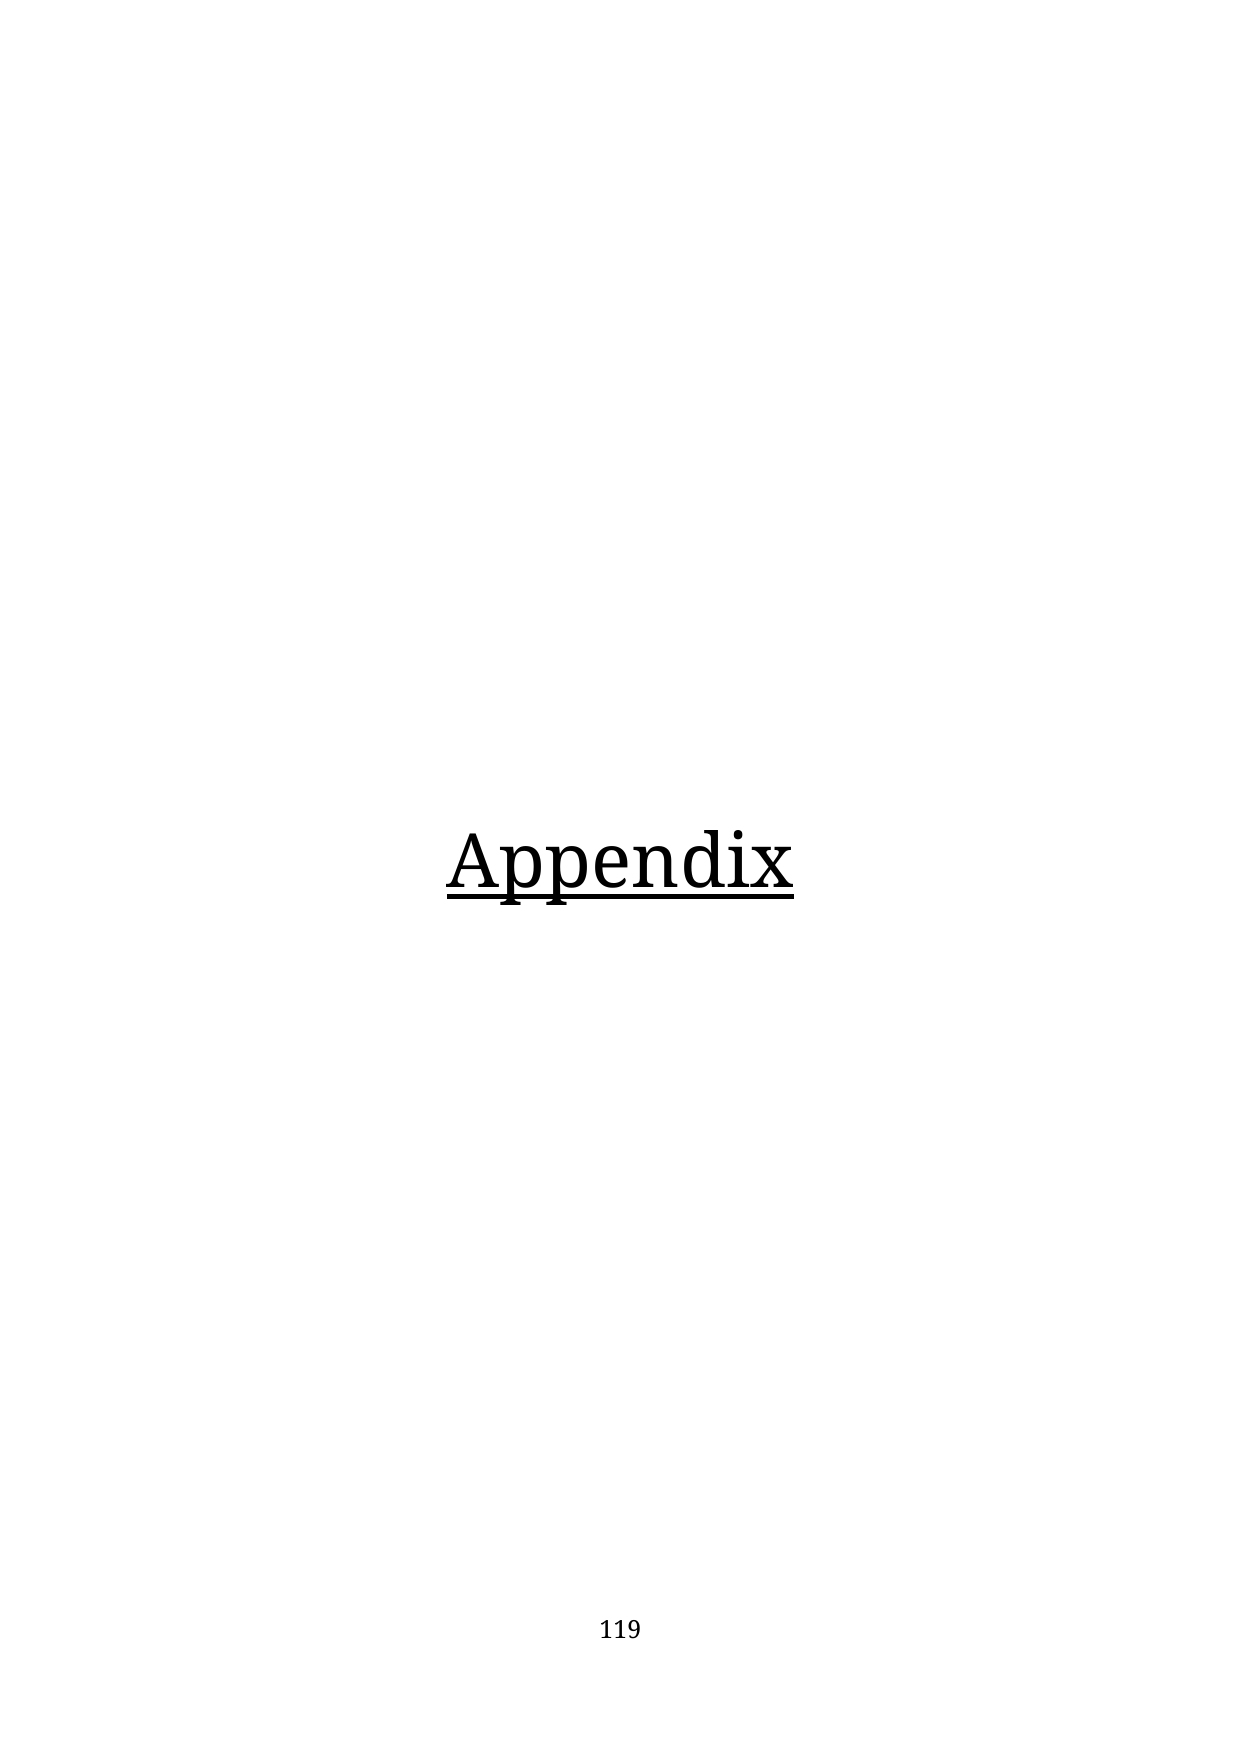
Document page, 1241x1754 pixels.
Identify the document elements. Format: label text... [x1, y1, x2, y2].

subtitle Appendix [148, 808, 1092, 910]
